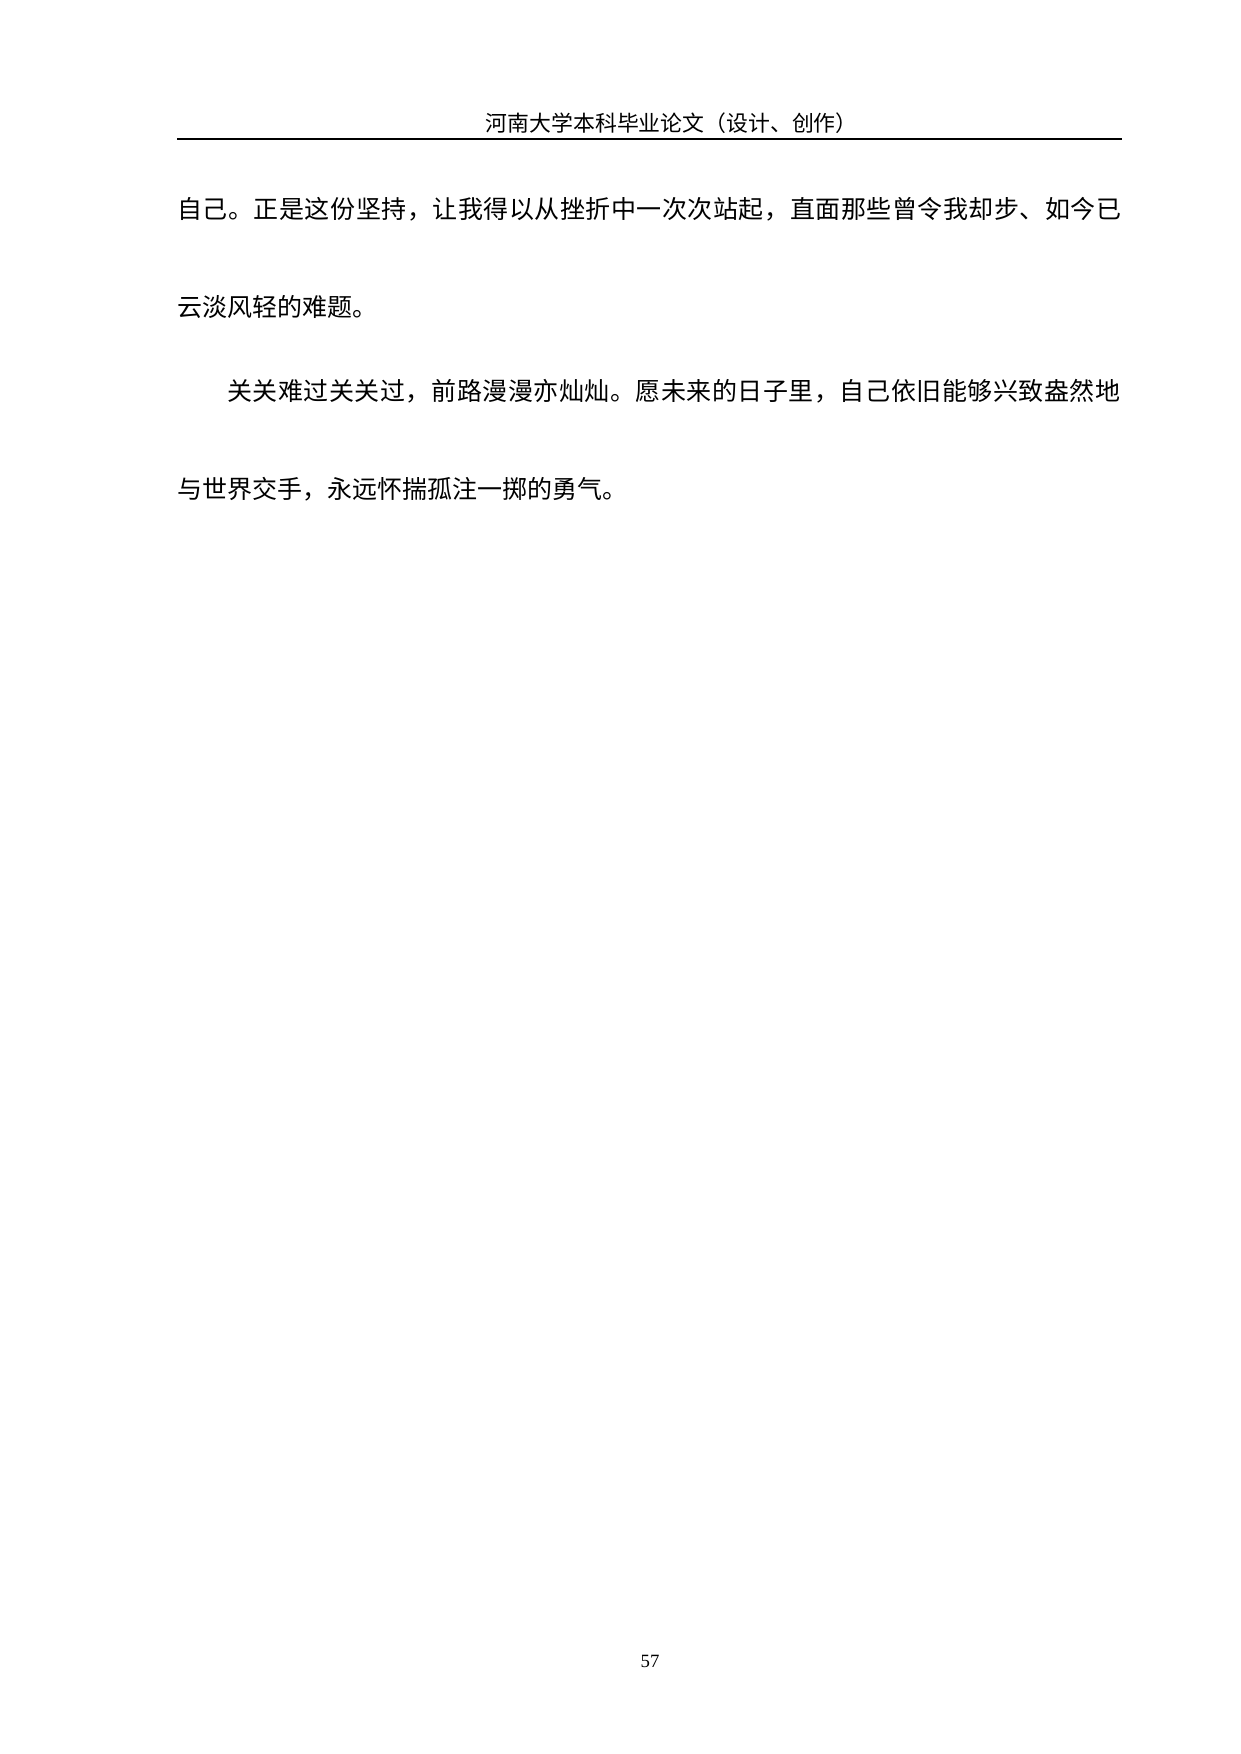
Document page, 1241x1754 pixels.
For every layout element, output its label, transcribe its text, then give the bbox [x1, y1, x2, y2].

text 感谢始终不服输的自己。曾经在迷雾中踟蹰不前，也曾因焦虑而夜不能寐，但幸而没有放弃努力，才有机会在清晨七点的图书馆、凌晨四点的教学楼中遇见更坚定的自己。正是这份坚持，让我得以从挫折中一次次站起，直面那些曾令我却步、如今已云淡风轻的难题。 [177, 175, 1122, 339]
text 关关难过关关过，前路漫漫亦灿灿。愿未来的日子里，自己依旧能够兴致盎然地与世界交手，永远怀揣孤注一掷的勇气。 [177, 357, 1122, 520]
